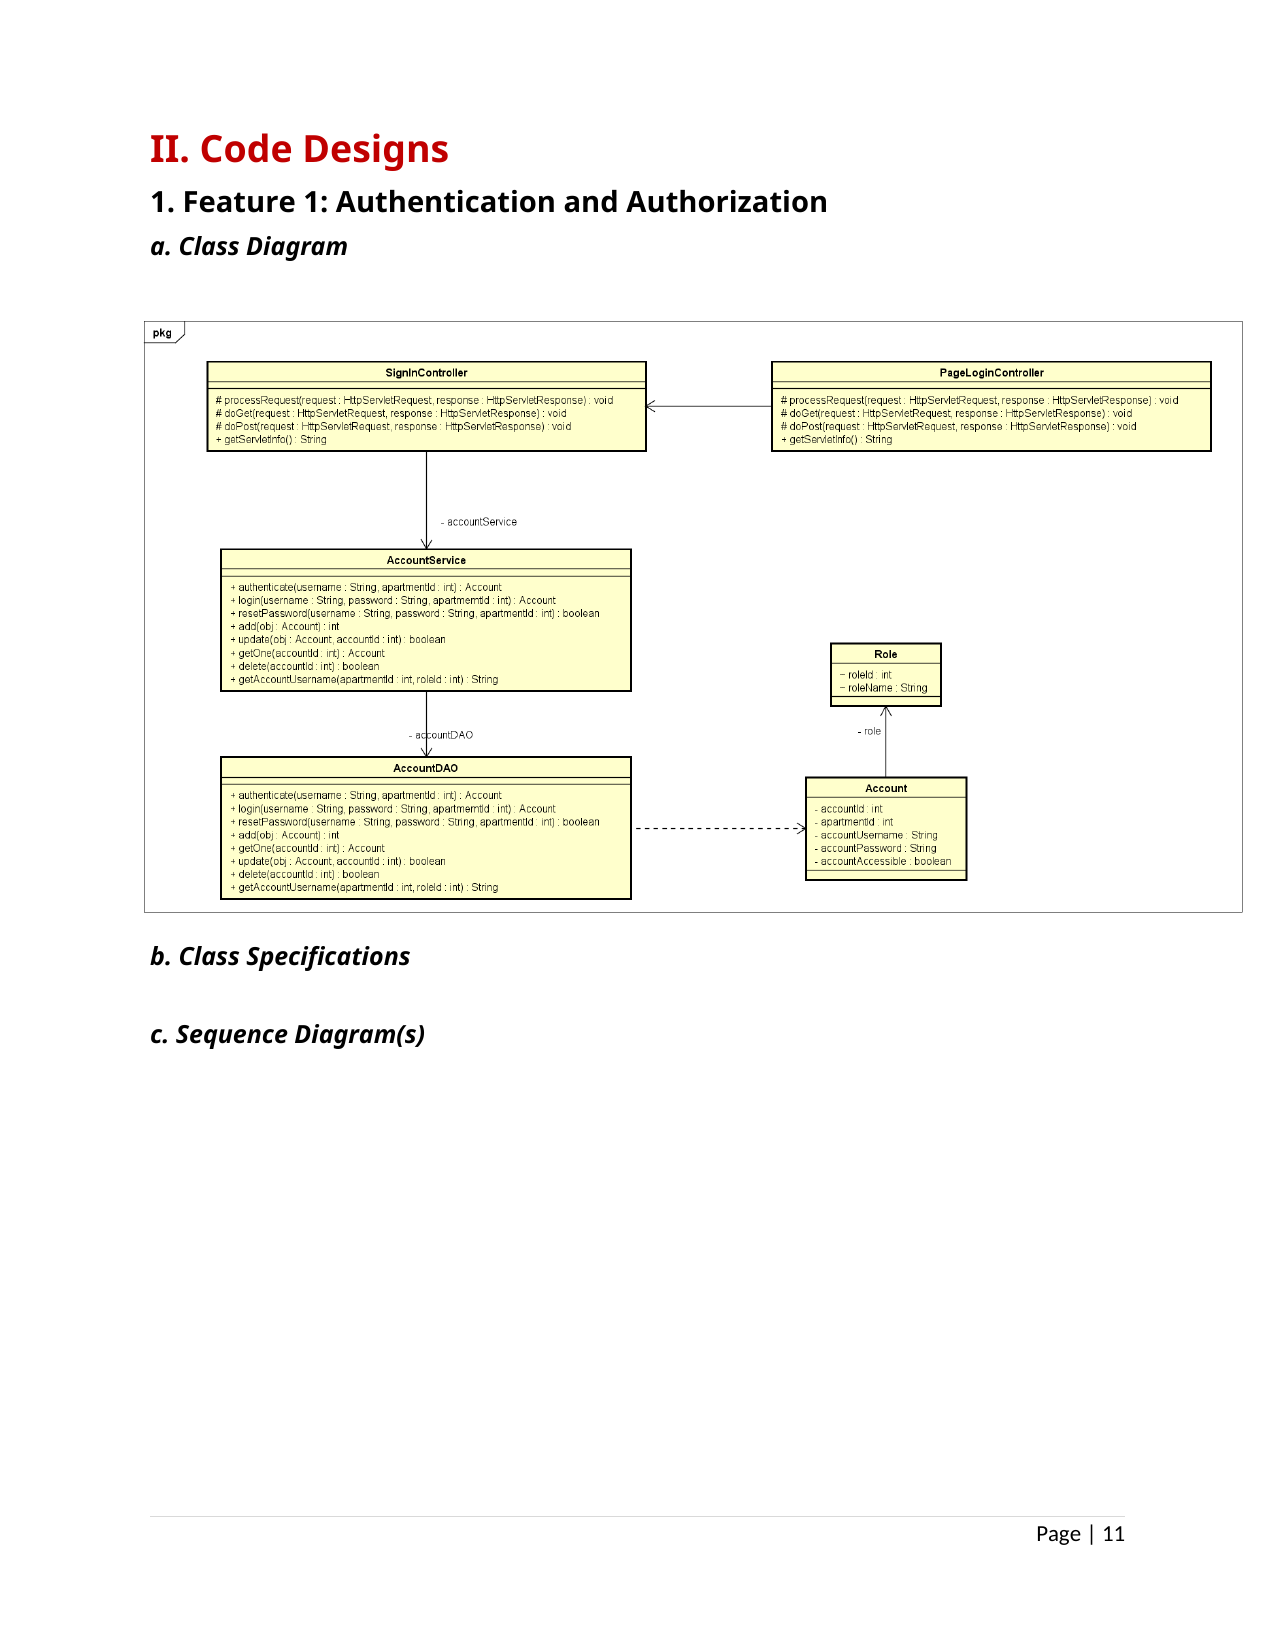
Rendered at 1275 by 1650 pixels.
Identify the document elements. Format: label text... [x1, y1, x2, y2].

subtitle b. Class Specifications [150, 938, 1125, 972]
subtitle a. Class Diagram [150, 228, 1125, 263]
picture [135, 312, 1250, 920]
subtitle c. Sequence Diagram(s) [150, 1017, 1125, 1051]
subtitle 1. Feature 1: Authentication and Authorization [150, 182, 1125, 221]
subtitle II. Code Designs [150, 122, 1125, 173]
